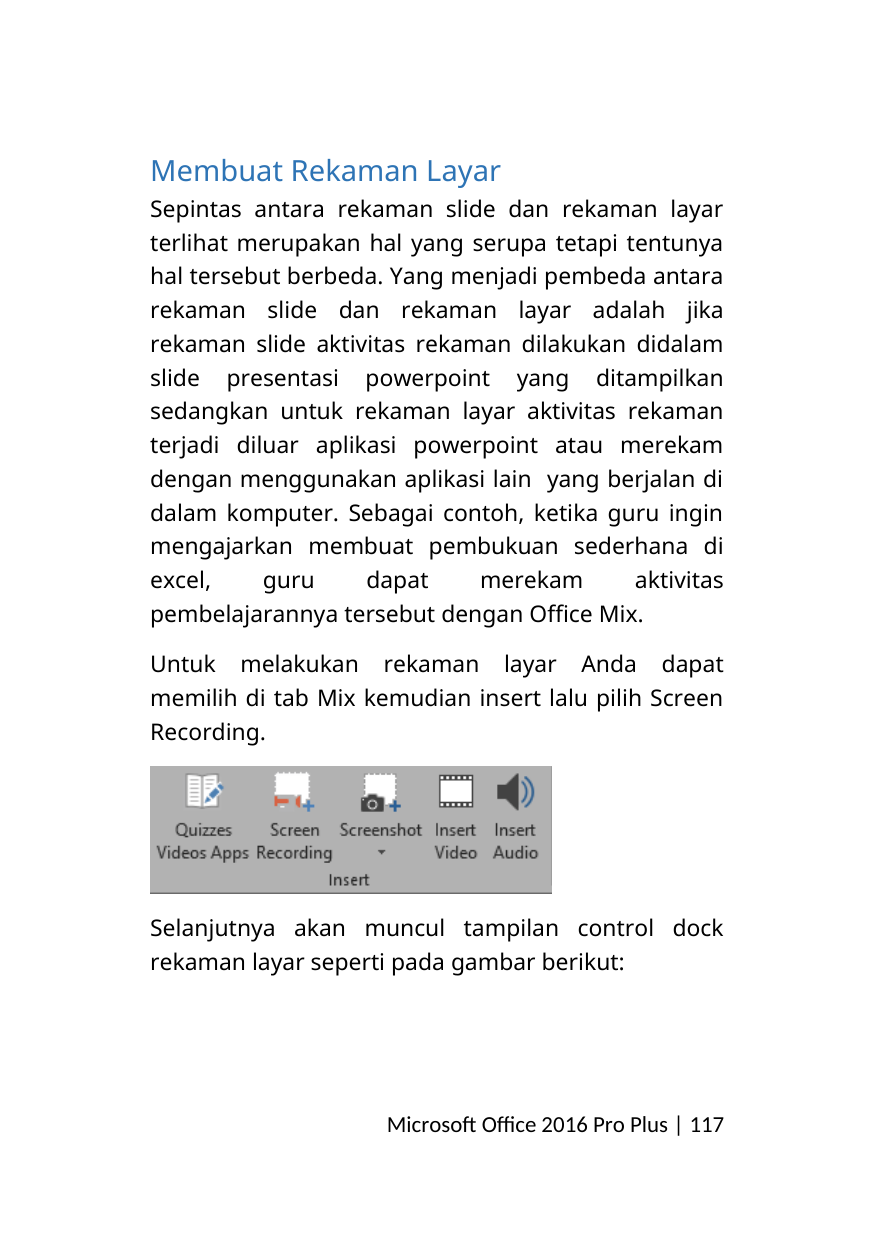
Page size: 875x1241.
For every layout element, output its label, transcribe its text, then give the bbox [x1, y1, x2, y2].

text Membuat Rekaman Layar [150, 150, 724, 190]
text Sepintas antara rekaman slide dan rekaman layar terlihat merupakan hal yang serupa tetapi tentunya hal tersebut berbeda. Yang menjadi pembeda antara rekaman slide dan rekaman layar adalah jika rekaman slide aktivitas rekaman dilakukan didalam slide presentasi powerpoint yang ditampilkan sedangkan untuk rekaman layar aktivitas rekaman terjadi diluar aplikasi powerpoint atau merekam dengan menggunakan aplikasi lain yang berjalan di dalam komputer. Sebagai contoh, ketika guru ingin mengajarkan membuat pembukuan sederhana di excel, guru dapat merekam aktivitas pembelajarannya tersebut dengan Office Mix. [150, 193, 724, 629]
text Untuk melakukan rekaman layar Anda dapat memilih di tab Mix kemudian insert lalu pilih Screen Recording. [150, 648, 724, 747]
picture [150, 766, 552, 894]
text Selanjutnya akan muncul tampilan control dock rekaman layar seperti pada gambar berikut: [150, 912, 724, 977]
